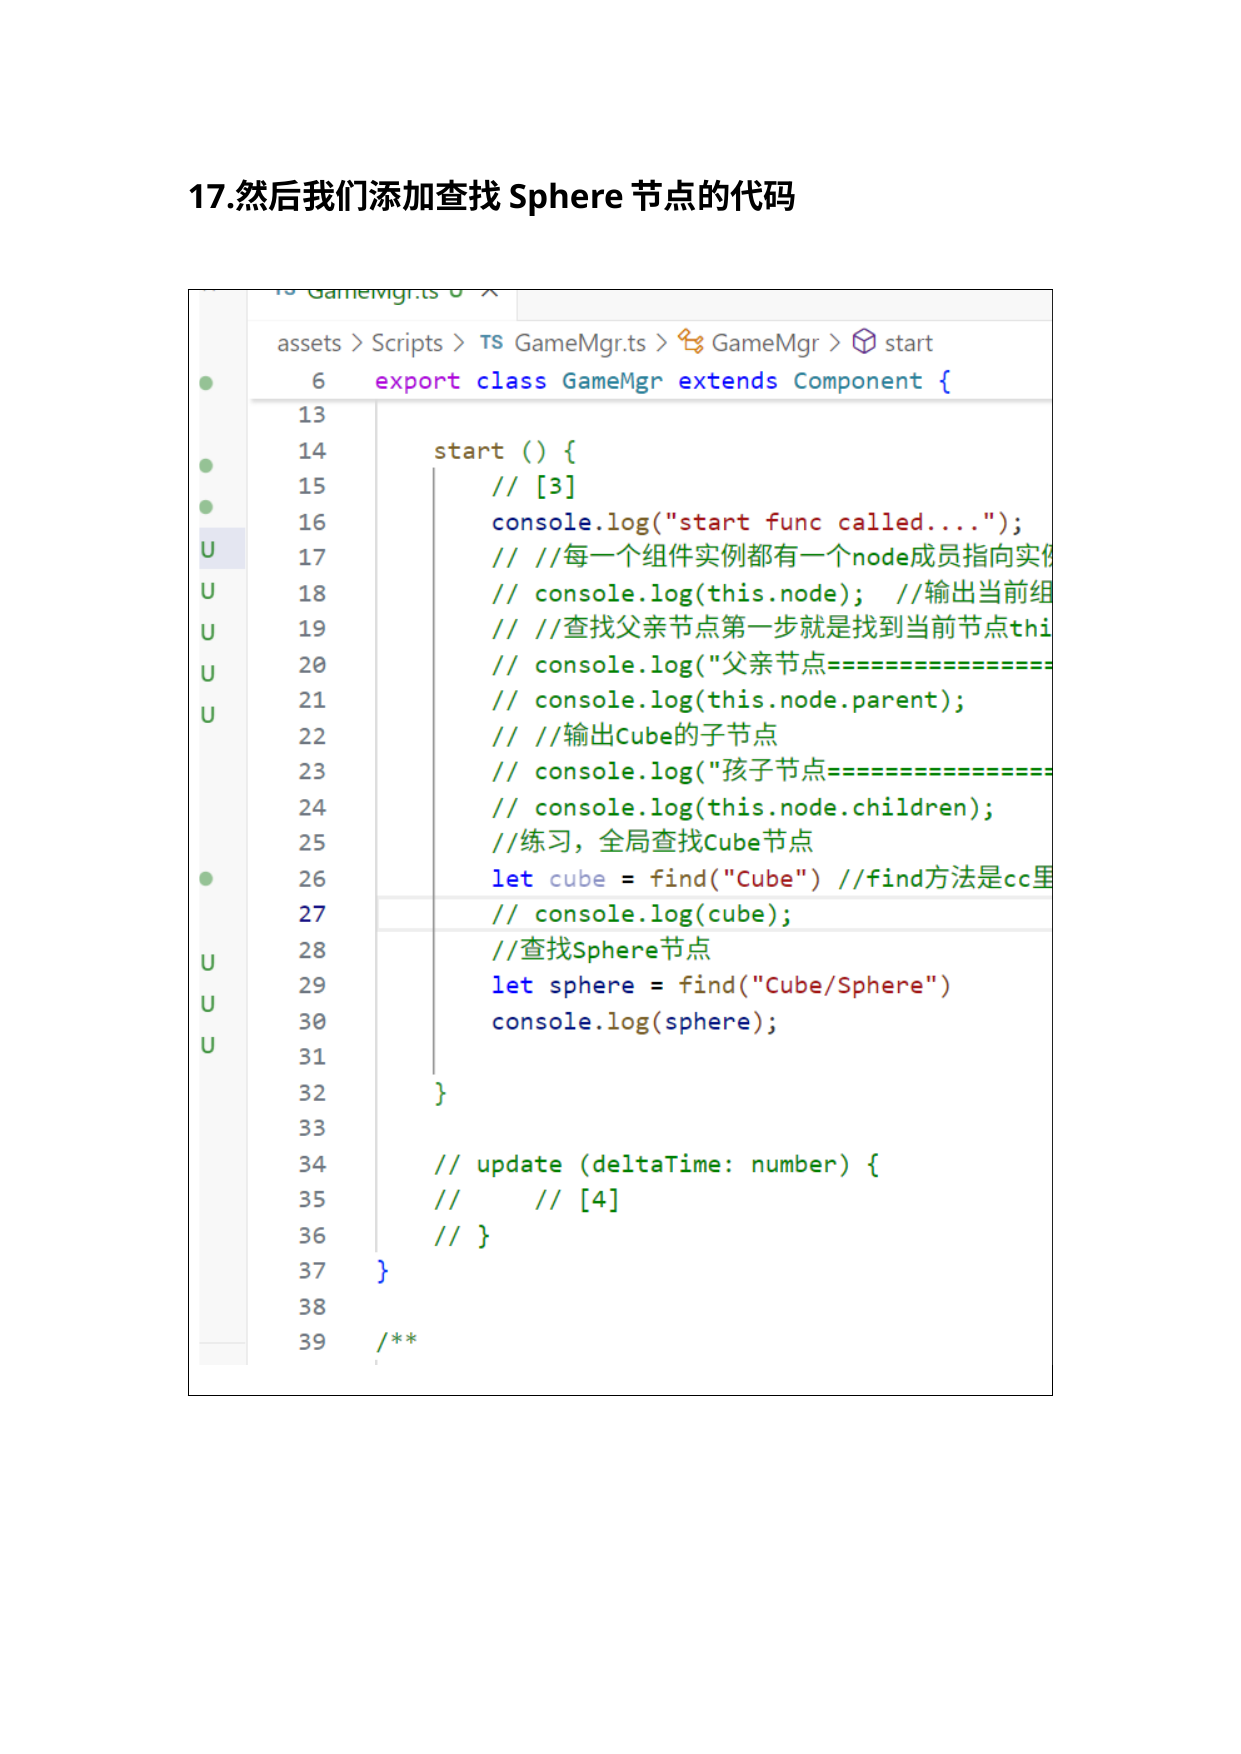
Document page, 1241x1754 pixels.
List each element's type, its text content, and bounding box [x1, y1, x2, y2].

picture [199, 290, 1053, 1365]
subtitle 17.然后我们添加查找Sphere节点的代码 [187, 162, 1053, 227]
table_header [189, 290, 1052, 1395]
